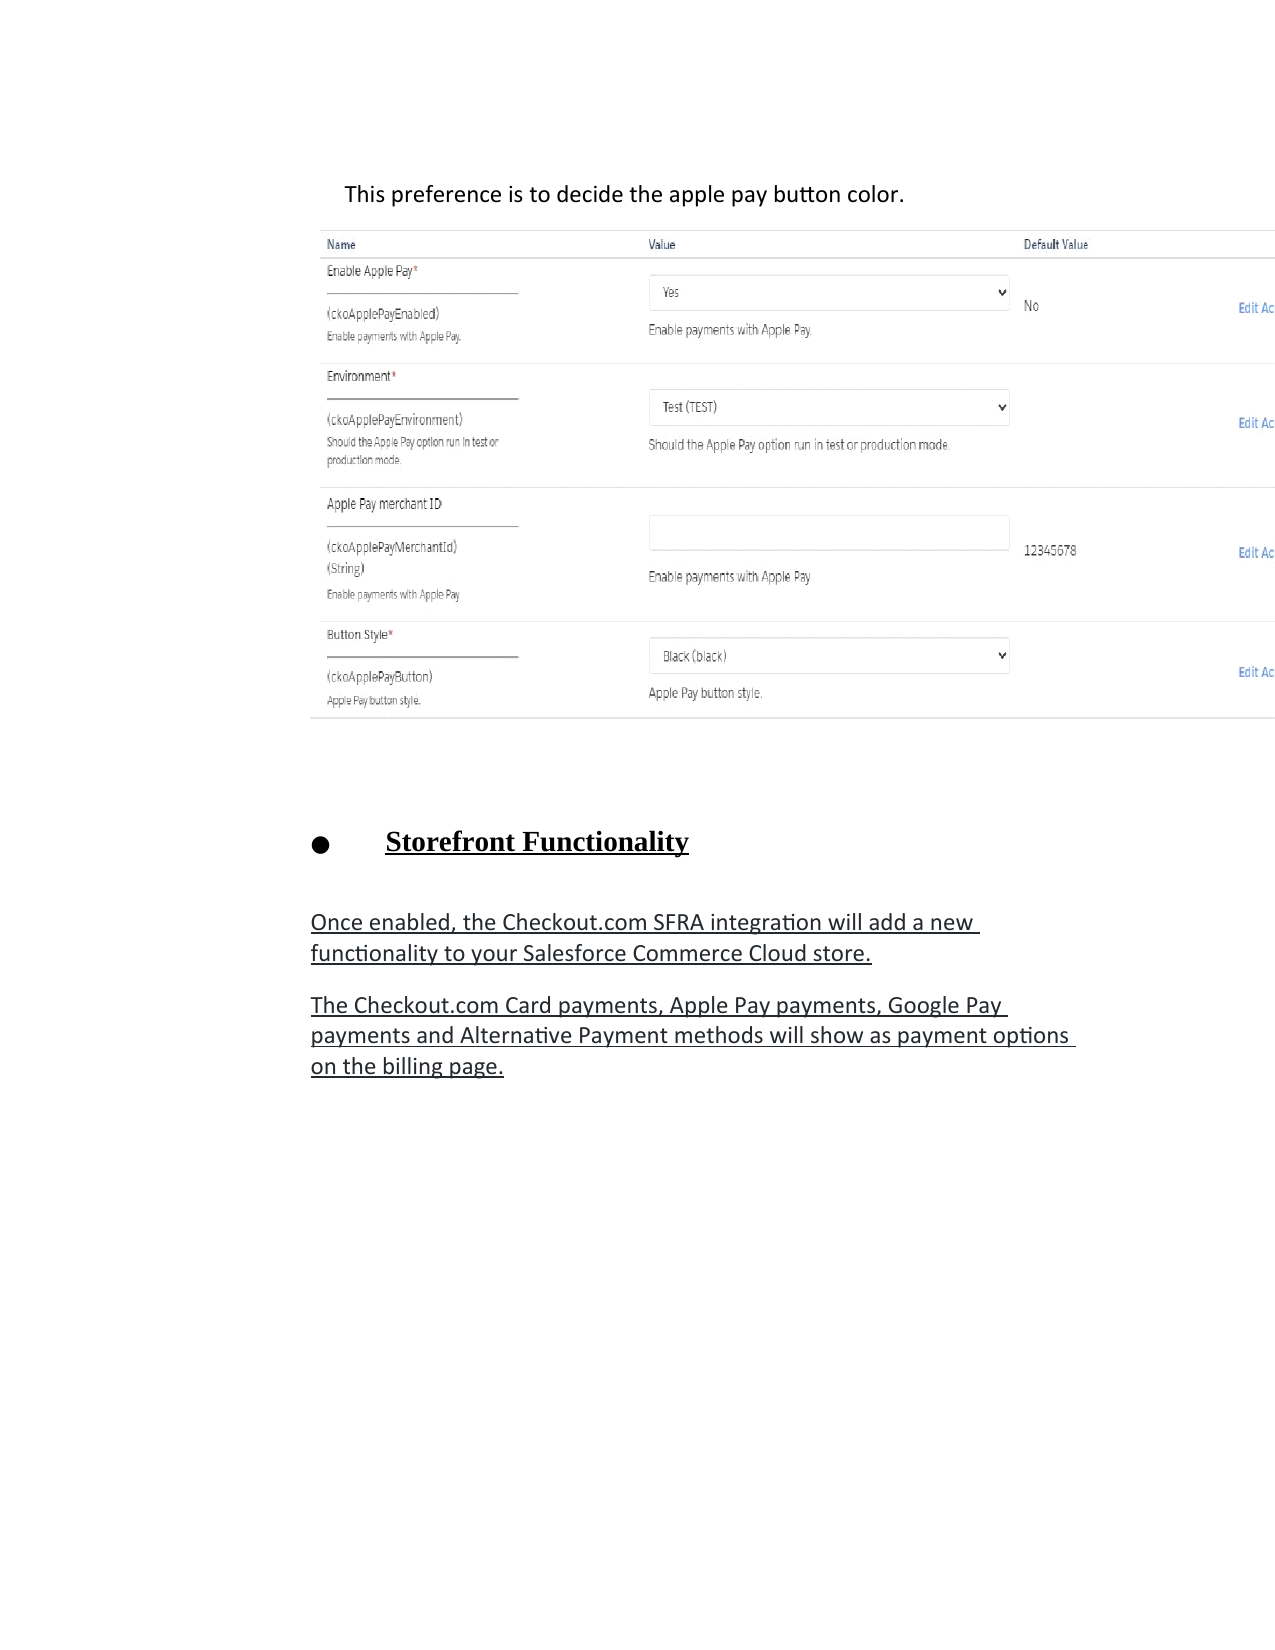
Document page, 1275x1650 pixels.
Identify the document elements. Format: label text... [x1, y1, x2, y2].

list Storefront Functionality [310, 817, 1087, 864]
text The Checkout.com Card payments, Apple Pay payments, Google Pay payments and Alternative Payment methods will show as payment options on the billing page. [310, 989, 1087, 1081]
text This preference is to decide the apple pay button color. [310, 178, 1087, 208]
text Once enabled, the Checkout.com SFRA integration will add a new functionality to your Salesforce Commerce Cloud store. [310, 906, 1087, 968]
picture [310, 208, 1275, 719]
